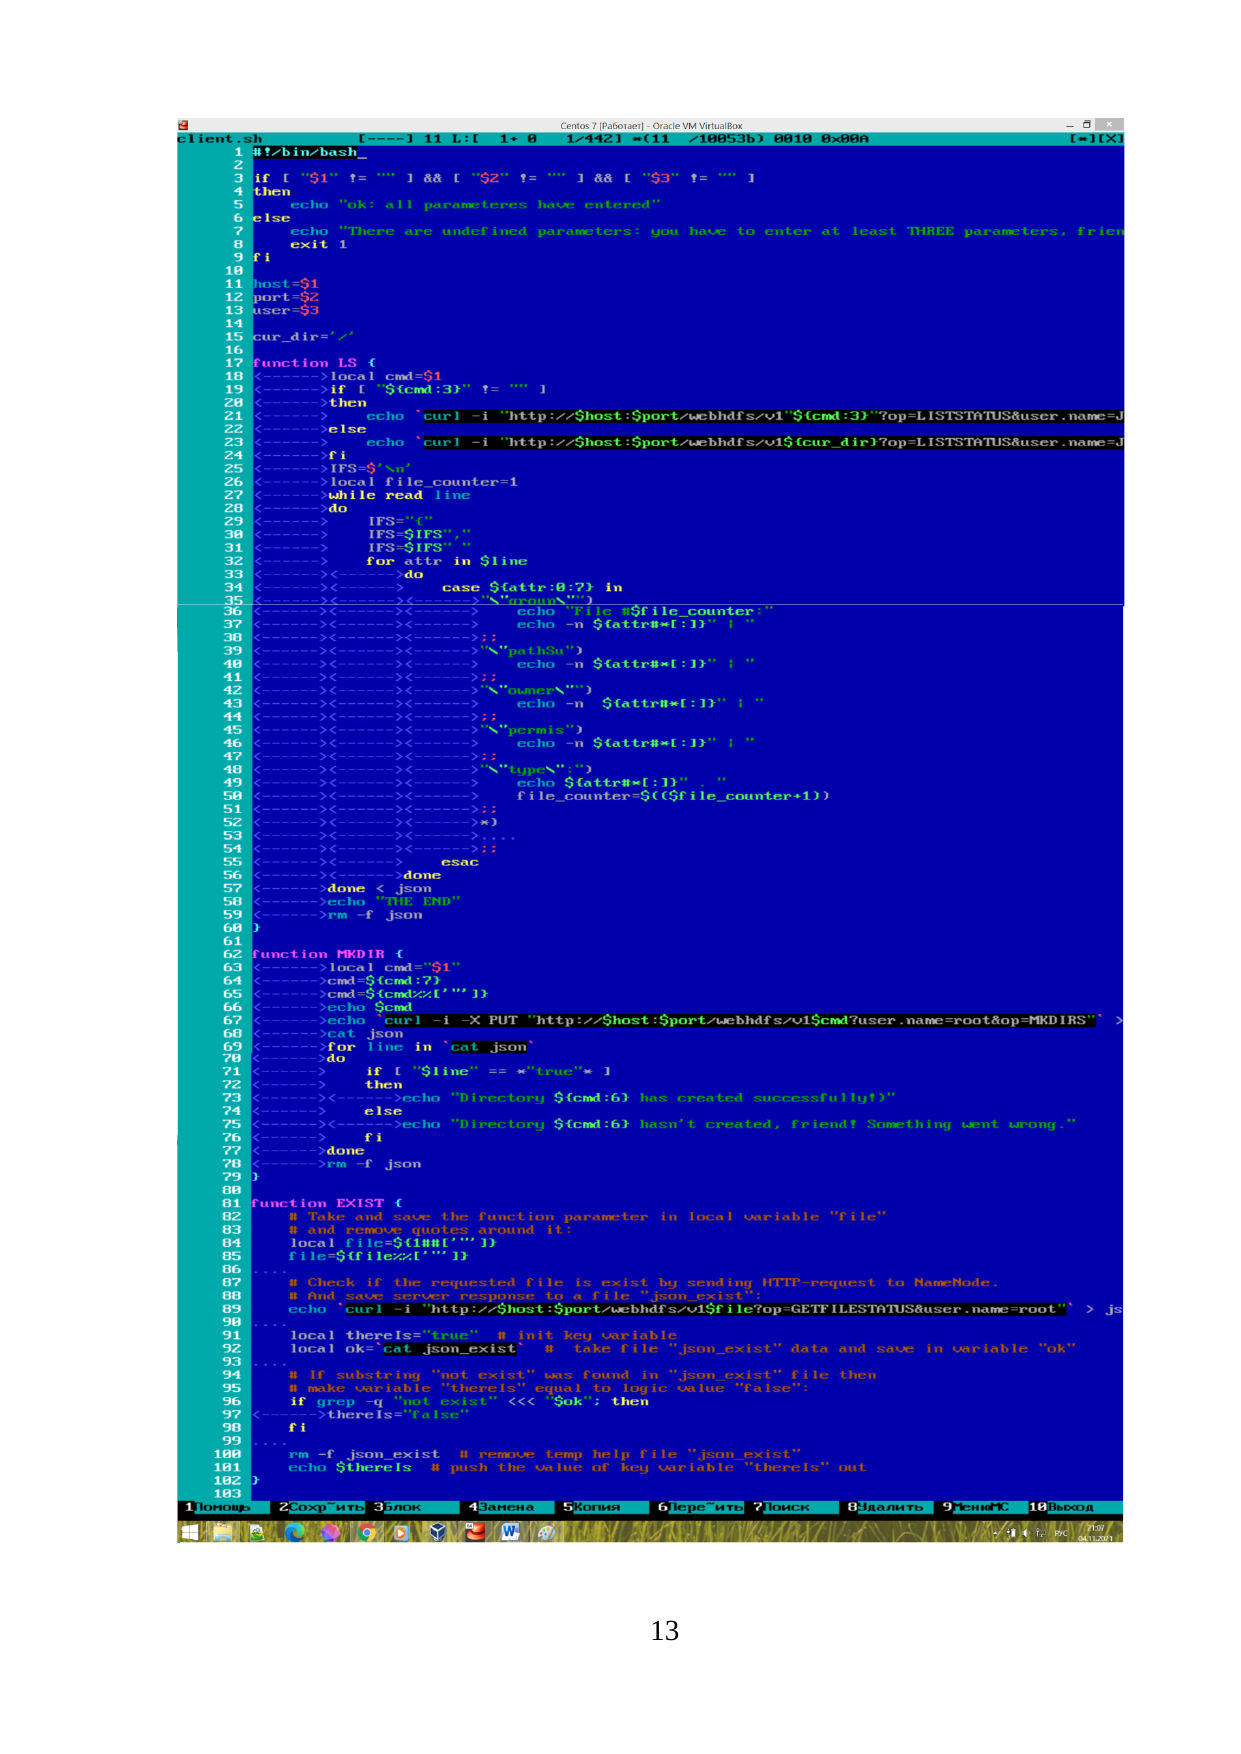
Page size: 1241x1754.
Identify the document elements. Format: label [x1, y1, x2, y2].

picture [177, 118, 1125, 1543]
